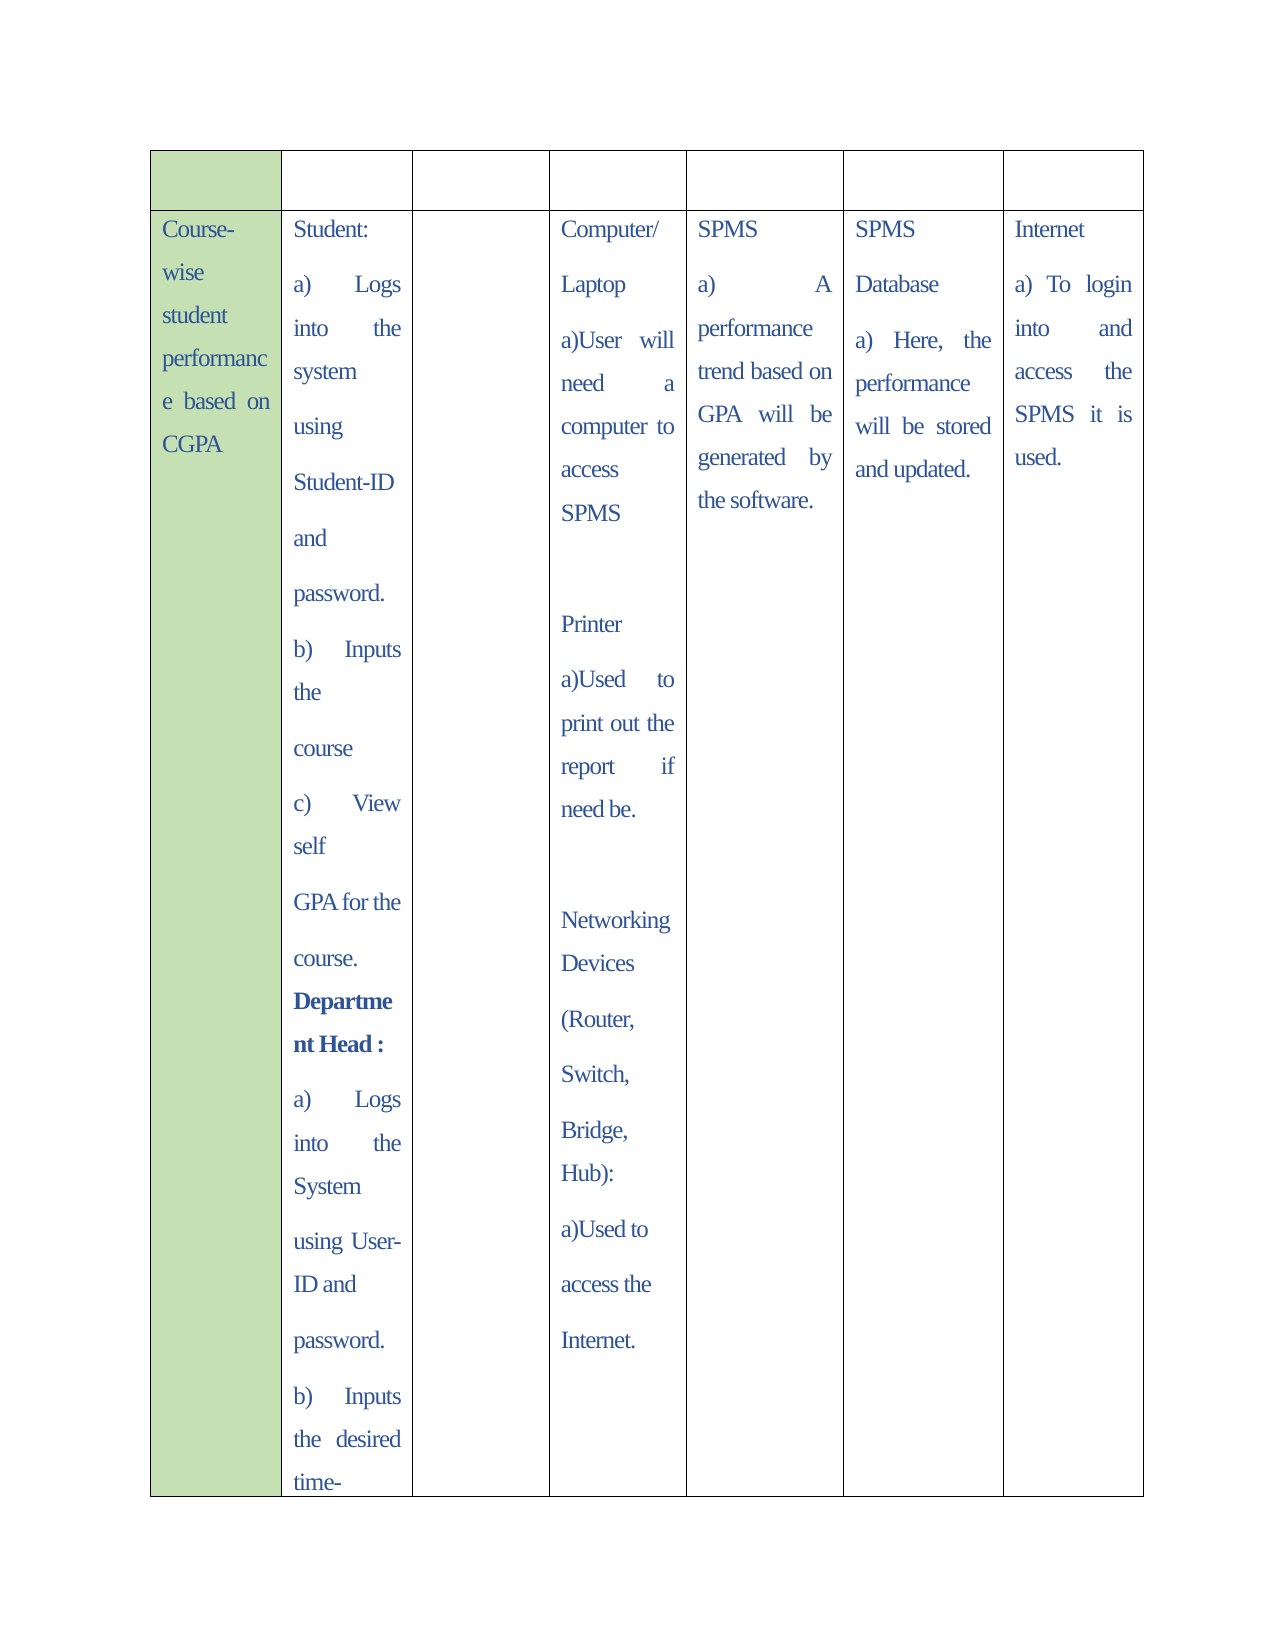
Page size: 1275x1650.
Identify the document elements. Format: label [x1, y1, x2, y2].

table_cell [550, 211, 686, 1496]
table_cell [151, 211, 281, 1496]
table_cell [413, 211, 549, 1496]
table_cell [1004, 211, 1143, 1496]
table_cell [1004, 151, 1143, 210]
table_cell [413, 151, 549, 210]
table_cell [282, 211, 412, 1496]
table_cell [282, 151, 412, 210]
table_cell [550, 151, 686, 210]
table_cell [151, 151, 281, 210]
table_cell [844, 211, 1003, 1496]
table_cell [844, 151, 1003, 210]
table_cell [687, 211, 843, 1496]
table_cell [687, 151, 843, 210]
